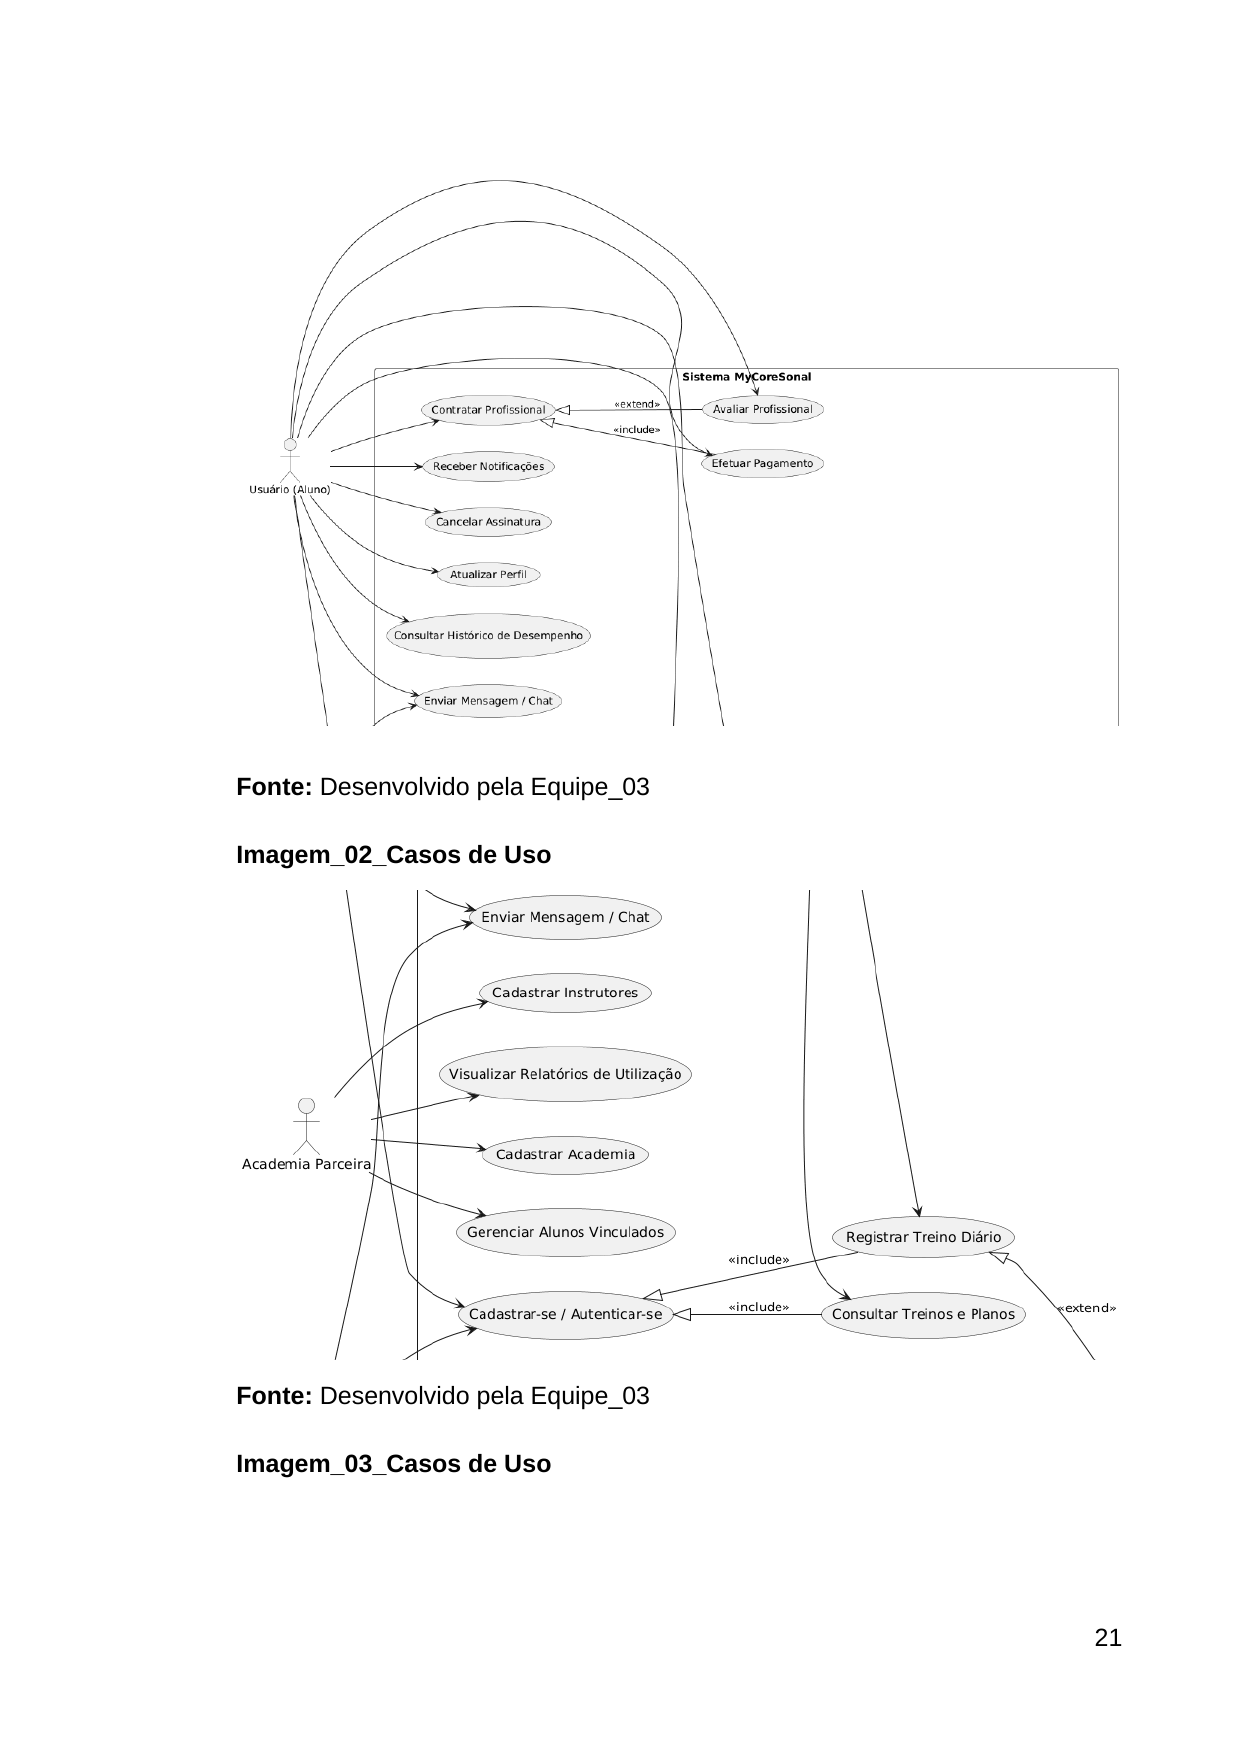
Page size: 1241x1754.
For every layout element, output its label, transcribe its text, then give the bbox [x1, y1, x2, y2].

picture [236, 890, 1122, 1360]
subtitle Fonte: Desenvolvido pela Equipe_03 [236, 772, 1122, 801]
picture [236, 177, 1122, 726]
text Imagem_03_Casos de Uso [236, 1449, 1122, 1478]
subtitle Fonte: Desenvolvido pela Equipe_03 [236, 1381, 1122, 1410]
text Imagem_02_Casos de Uso [236, 841, 1122, 869]
